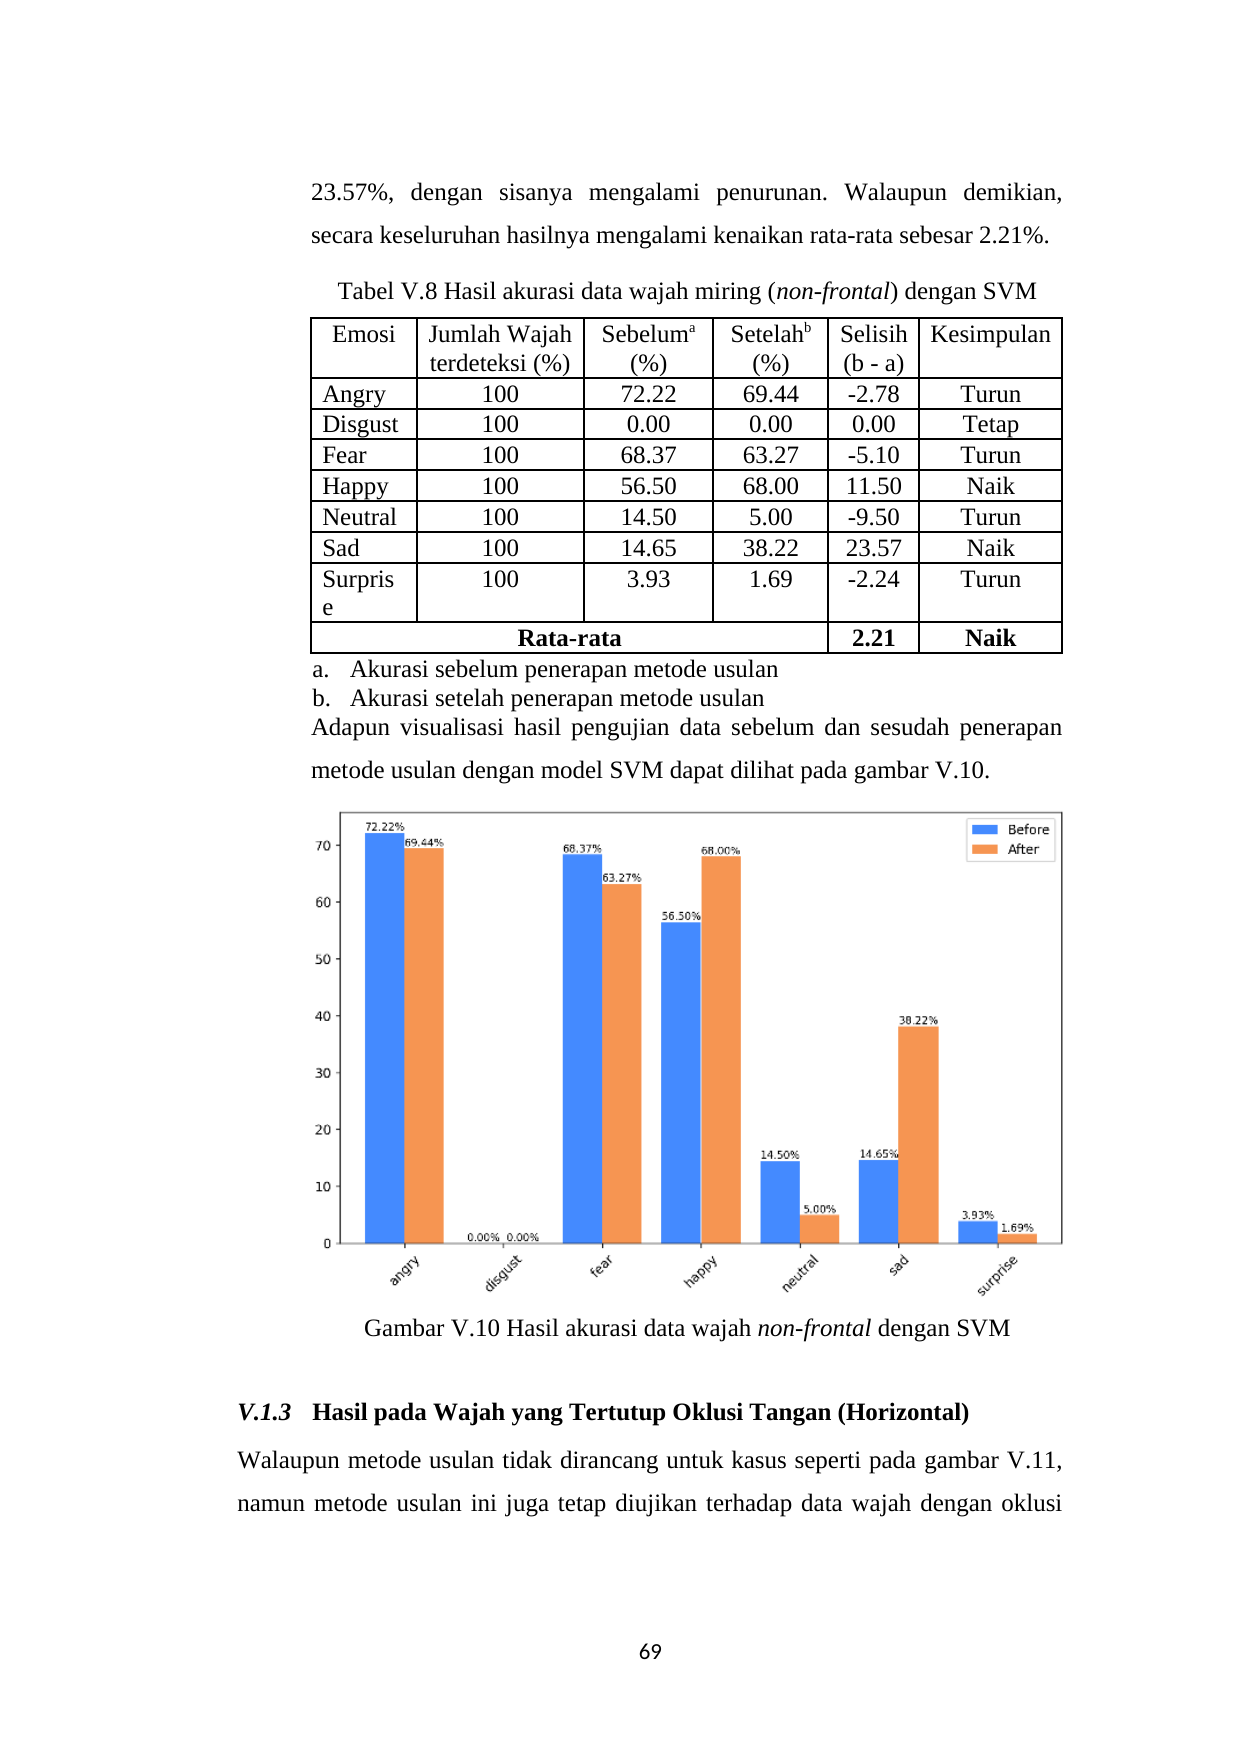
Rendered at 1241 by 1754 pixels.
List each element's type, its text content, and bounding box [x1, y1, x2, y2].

table_cell 11.50 [829, 471, 918, 500]
table_header Emosi [312, 319, 416, 377]
table_header Sebeluma (%) [585, 319, 712, 377]
table_cell 3.93 [585, 564, 712, 621]
table_cell Turun [920, 564, 1061, 621]
table_cell Fear [312, 440, 416, 469]
table_cell 56.50 [585, 471, 712, 500]
table_cell 2.21 [829, 623, 918, 652]
table_cell Turun [920, 502, 1061, 531]
table_cell Naik [920, 471, 1061, 500]
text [311, 177, 1063, 249]
table_header Jumlah Wajah terdeteksi (%) [418, 319, 583, 377]
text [237, 1445, 1063, 1517]
table_cell Naik [920, 623, 1061, 652]
table_cell Sad [312, 533, 416, 562]
table_cell Turun [920, 440, 1061, 469]
table_cell Tetap [920, 410, 1061, 438]
table_header Setelahb (%) [714, 319, 827, 377]
list Akurasi sebelum penerapan metode usulan [312, 654, 1063, 683]
table_header Kesimpulan [920, 319, 1061, 377]
table_cell Naik [920, 533, 1061, 562]
table_cell 38.22 [714, 533, 827, 562]
table_cell 100 [418, 533, 583, 562]
picture [310, 810, 1068, 1299]
table_cell 0.00 [714, 410, 827, 438]
table_cell Neutral [312, 502, 416, 531]
table_cell 100 [418, 471, 583, 500]
table_header Selisih (b - a) [829, 319, 918, 377]
table_cell Rata-rata [312, 623, 827, 652]
table_cell -2.24 [829, 564, 918, 621]
list Hasil pada Wajah yang Tertutup Oklusi Tangan (Horizontal) [237, 1397, 1063, 1426]
table_cell 100 [418, 410, 583, 438]
table_cell 100 [418, 379, 583, 407]
table_cell -5.10 [829, 440, 918, 469]
table_cell 0.00 [585, 410, 712, 438]
table_cell Angry [312, 379, 416, 407]
table_cell Turun [920, 379, 1061, 407]
table_cell Surprise [312, 564, 416, 621]
table_cell Happy [312, 471, 416, 500]
table_cell 1.69 [714, 564, 827, 621]
table_cell Disgust [312, 410, 416, 438]
table_cell 72.22 [585, 379, 712, 407]
table_cell -9.50 [829, 502, 918, 531]
table_cell 63.27 [714, 440, 827, 469]
list Akurasi setelah penerapan metode usulan [312, 683, 1063, 712]
table_cell 68.37 [585, 440, 712, 469]
table_cell 14.50 [585, 502, 712, 531]
table_cell 100 [418, 502, 583, 531]
table_cell 5.00 [714, 502, 827, 531]
text Adapun visualisasi hasil pengujian data sebelum dan sesudah penerapan metode usulan dengan model SVM dapat dilihat pada gambar V.10. [311, 712, 1063, 783]
table_cell 0.00 [829, 410, 918, 438]
table_cell 23.57 [829, 533, 918, 562]
table_cell -2.78 [829, 379, 918, 407]
table_cell 14.65 [585, 533, 712, 562]
table_cell 100 [418, 564, 583, 621]
table_cell 68.00 [714, 471, 827, 500]
table_cell 69.44 [714, 379, 827, 407]
table_cell 100 [418, 440, 583, 469]
